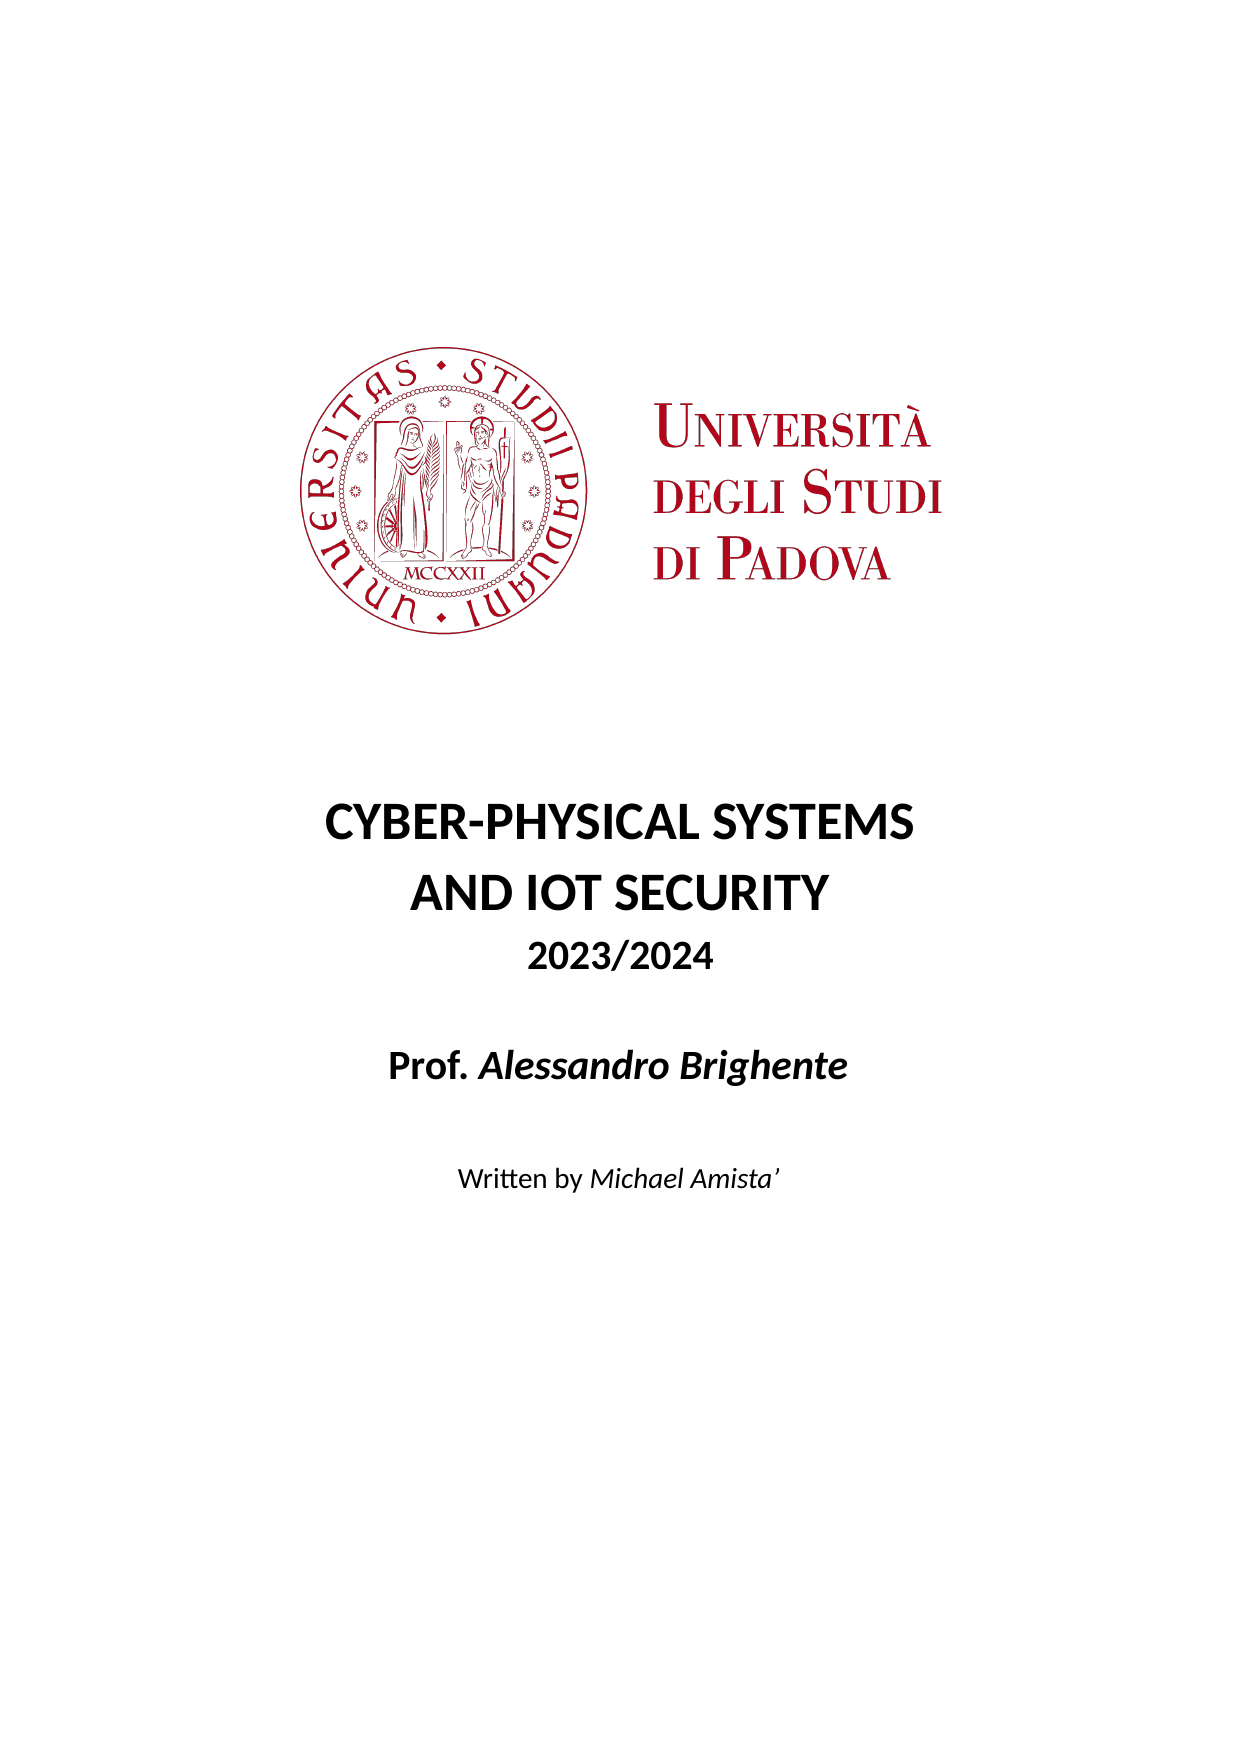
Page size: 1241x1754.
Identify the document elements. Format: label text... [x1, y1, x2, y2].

picture [298, 345, 942, 636]
text AND IOT SECURITY [118, 858, 1122, 924]
text Prof. Alessandro Brighente [118, 1039, 1122, 1090]
text CYBER-PHYSICAL SYSTEMS [118, 787, 1122, 853]
text Written by Michael Amista’ [118, 1160, 1122, 1195]
text 2023/2024 [118, 929, 1122, 980]
